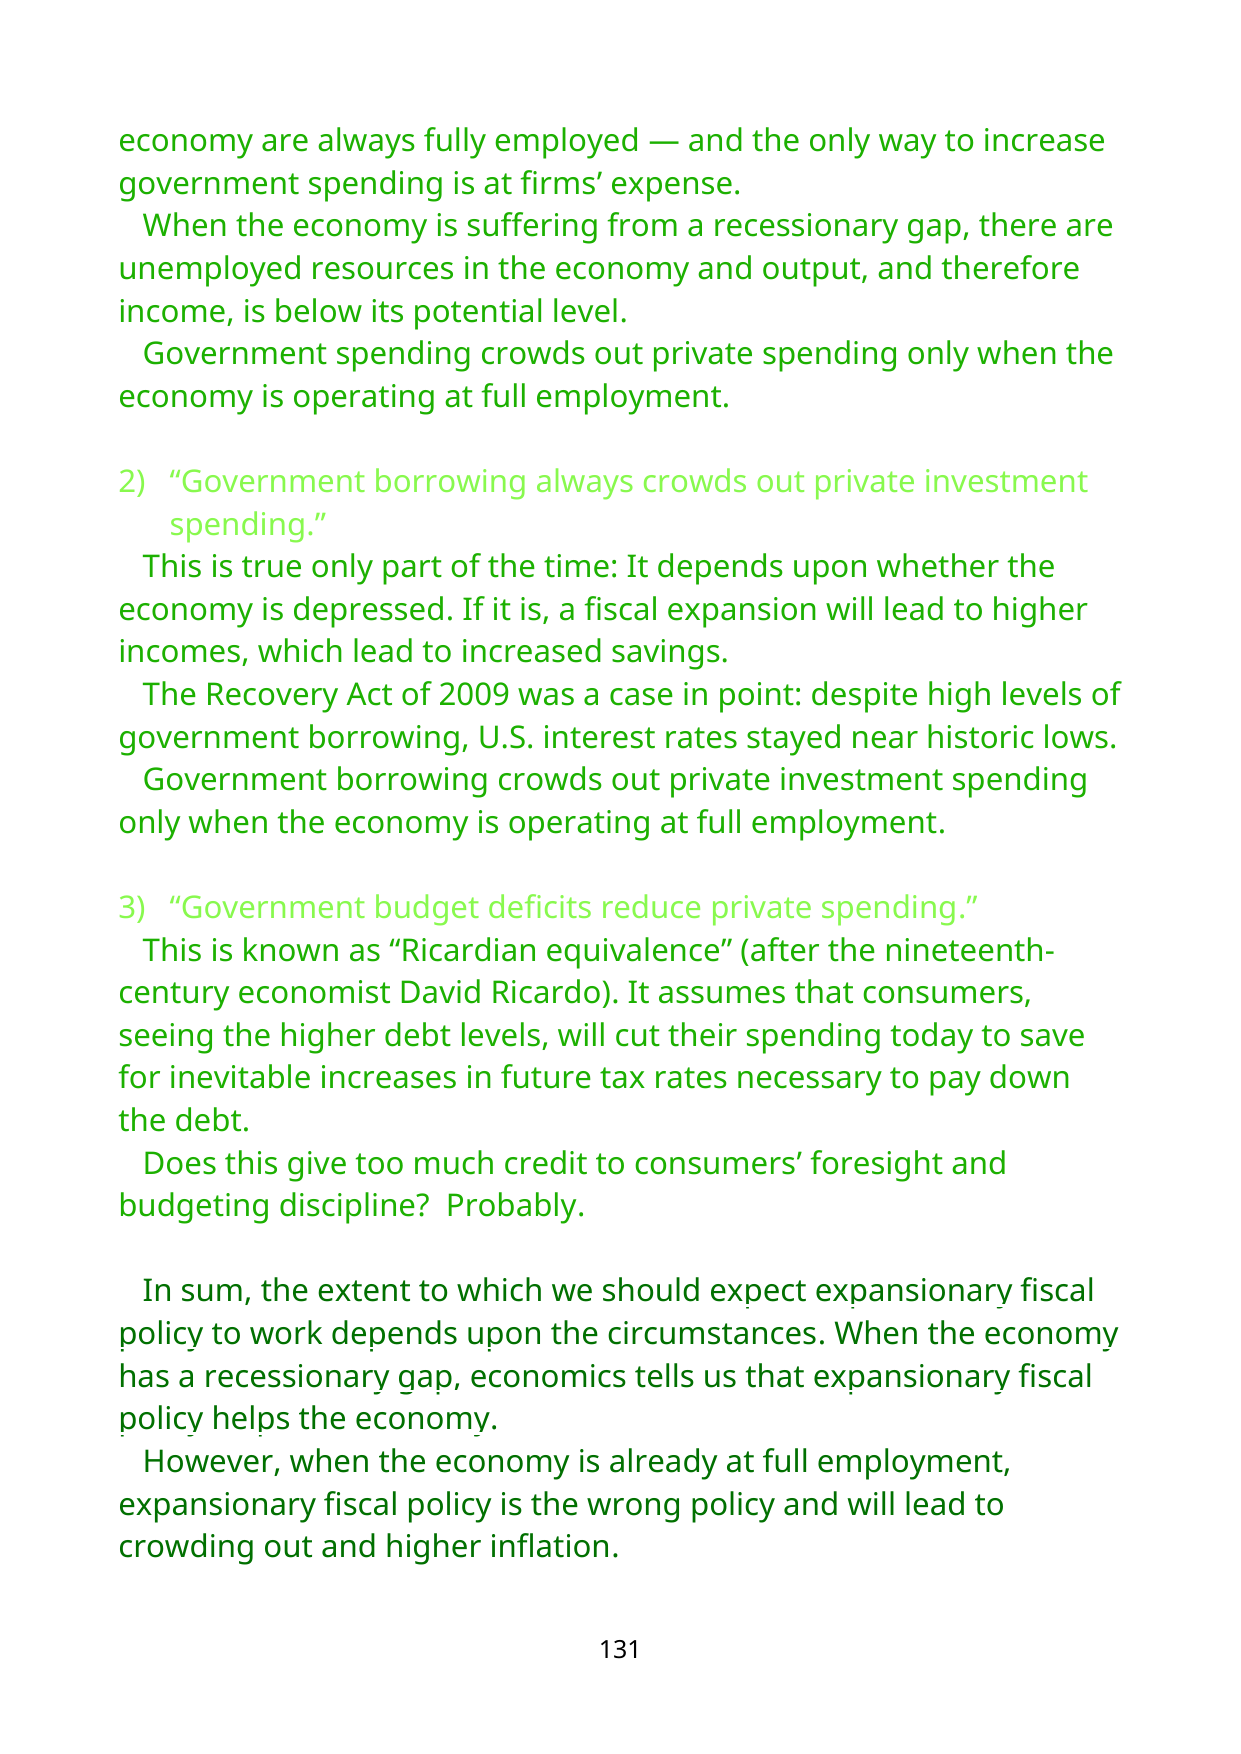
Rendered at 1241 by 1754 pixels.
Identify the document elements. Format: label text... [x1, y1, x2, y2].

text In sum, the extent to which we should expect expansionary fiscal policy to work depends upon the circumstances. When the economy has a recessionary gap, economics tells us that expansionary fiscal policy helps the economy. [118, 1268, 1122, 1439]
text When the economy is suffering from a recessionary gap, there are unemployed resources in the economy and output, and therefore income, is below its potential level. [118, 203, 1122, 331]
text However, when the economy is already at full employment, expansionary fiscal policy is the wrong policy and will lead to crowding out and higher inflation. [118, 1439, 1122, 1567]
text Does this give too much credit to consumers’ foresight and budgeting discipline? Probably. [118, 1141, 1122, 1226]
text This is true only part of the time: It depends upon whether the economy is depressed. If it is, a fiscal expansion will lead to higher incomes, which lead to increased savings. [118, 544, 1122, 672]
list “Government borrowing always crowds out private investment spending.” [118, 459, 1122, 544]
list “Government budget deficits reduce private spending.” [118, 885, 1122, 928]
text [118, 118, 1122, 203]
text This is known as “Ricardian equivalence” (after the nineteenth-century economist David Ricardo). It assumes that consumers, seeing the higher debt levels, will cut their spending today to save for inevitable increases in future tax rates necessary to pay down the debt. [118, 928, 1122, 1141]
text Government spending crowds out private spending only when the economy is operating at full employment. [118, 331, 1122, 416]
text The Recovery Act of 2009 was a case in point: despite high levels of government borrowing, U.S. interest rates stayed near historic lows. [118, 672, 1122, 757]
text Government borrowing crowds out private investment spending only when the economy is operating at full employment. [118, 757, 1122, 842]
